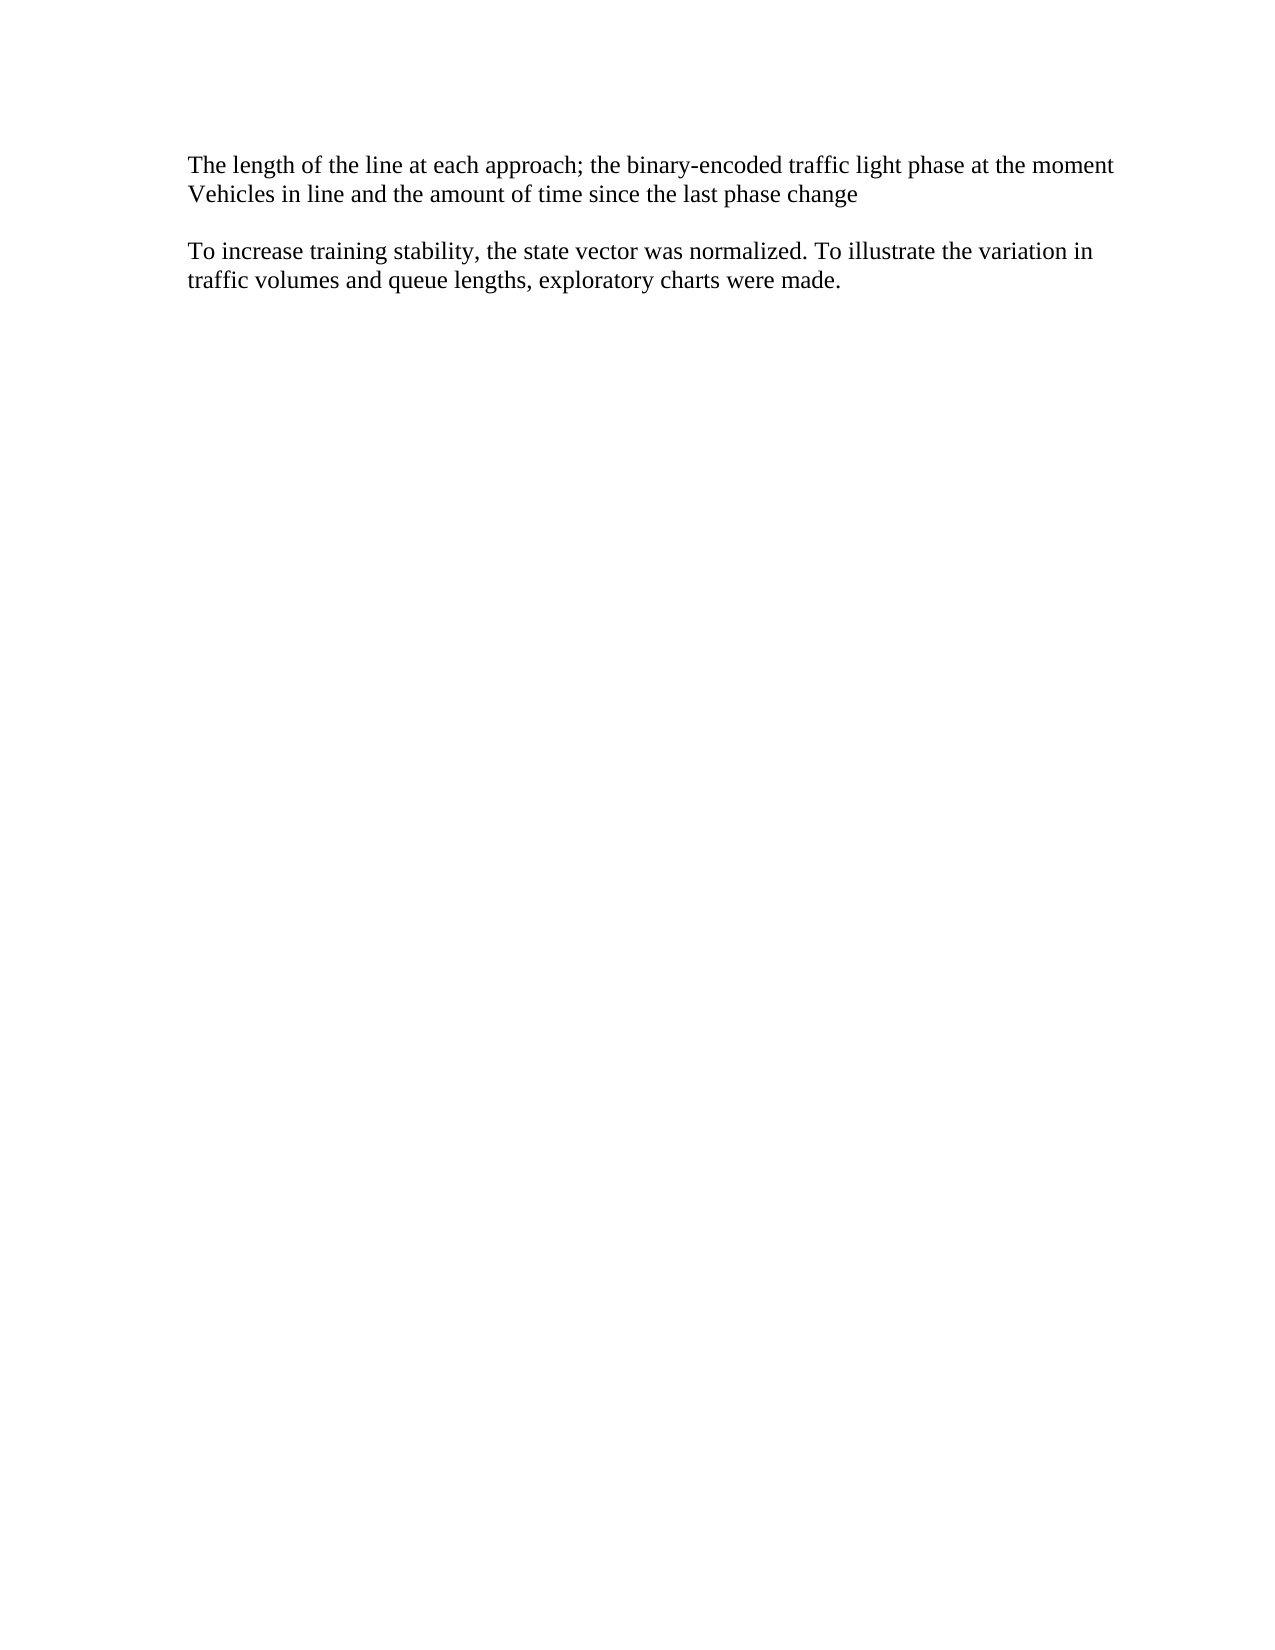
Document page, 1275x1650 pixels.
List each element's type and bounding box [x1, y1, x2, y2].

text [187, 150, 1125, 294]
